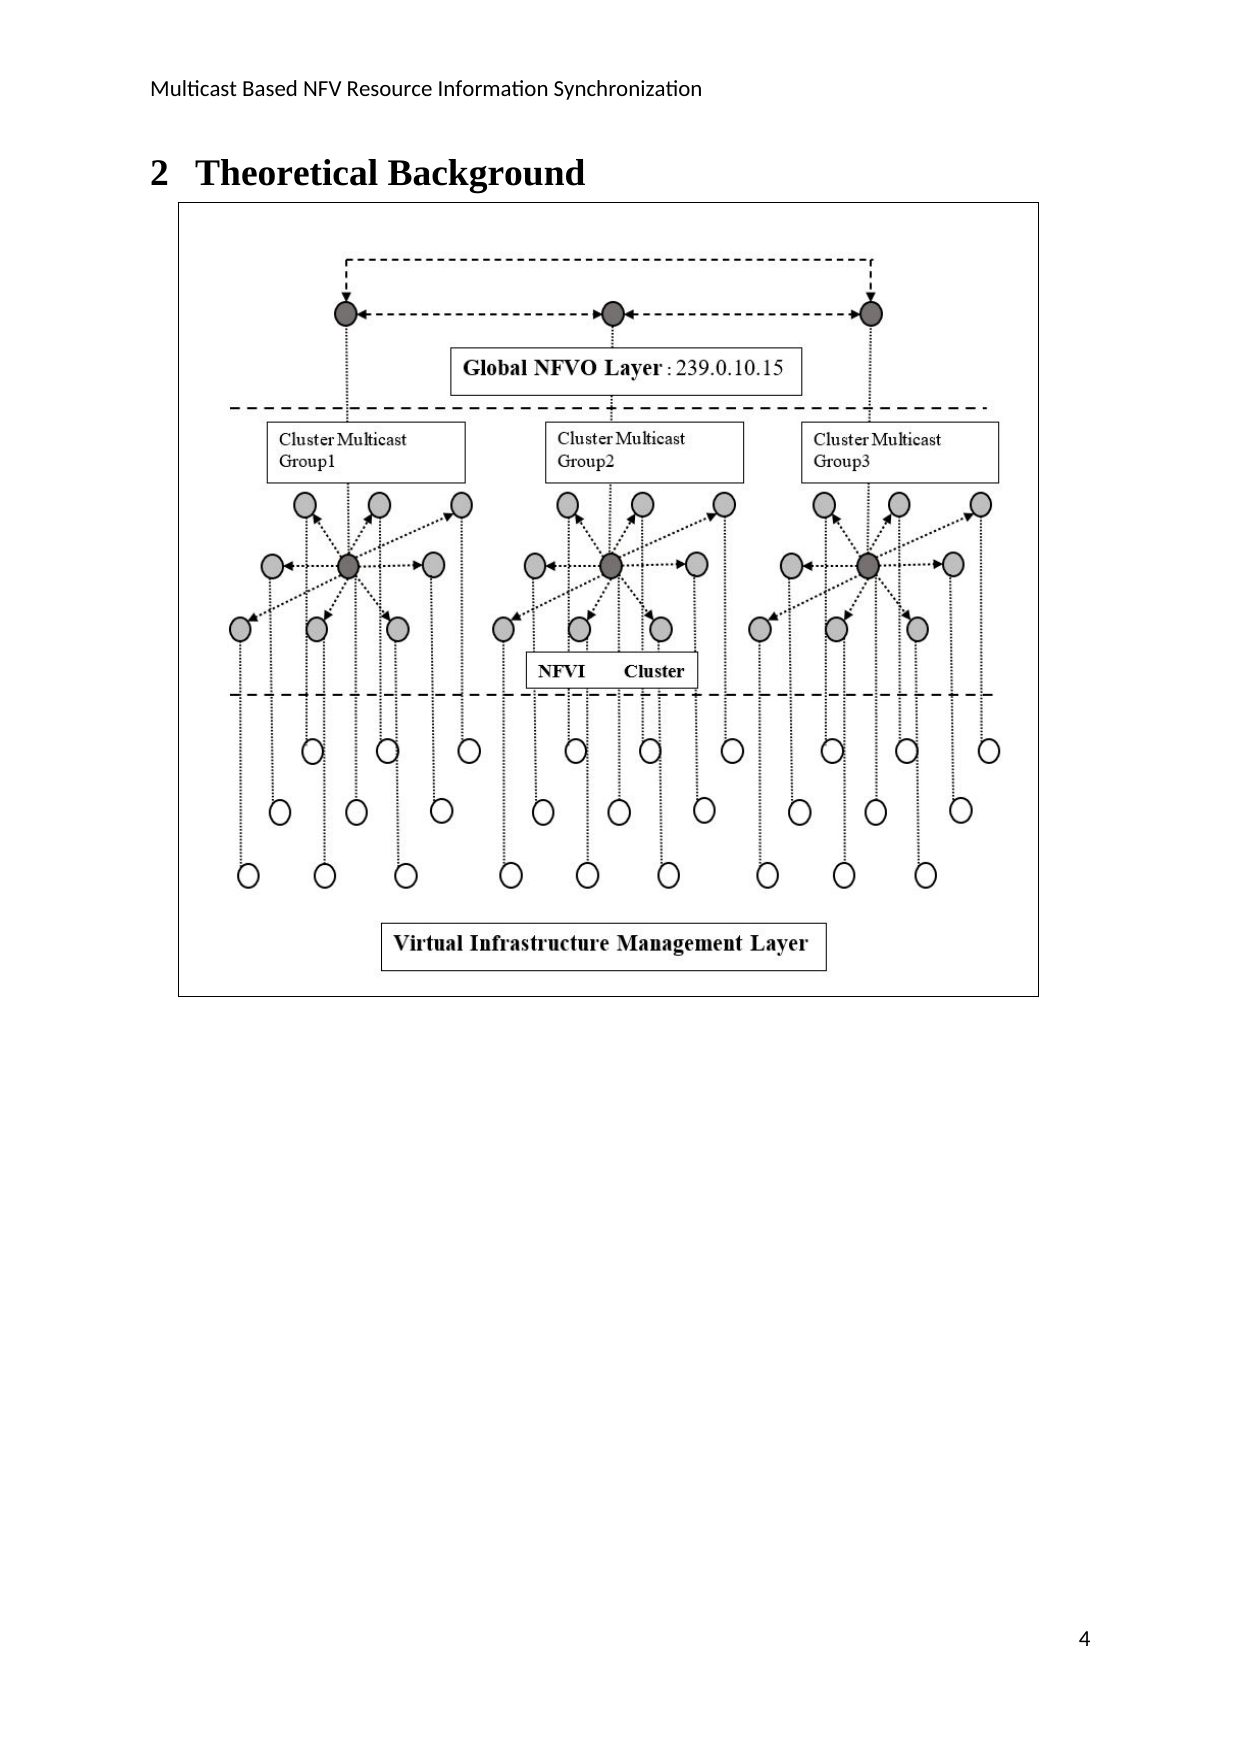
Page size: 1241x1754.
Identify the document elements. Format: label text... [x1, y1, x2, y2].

picture [179, 203, 1038, 996]
subtitle Theoretical Background [150, 150, 1090, 193]
